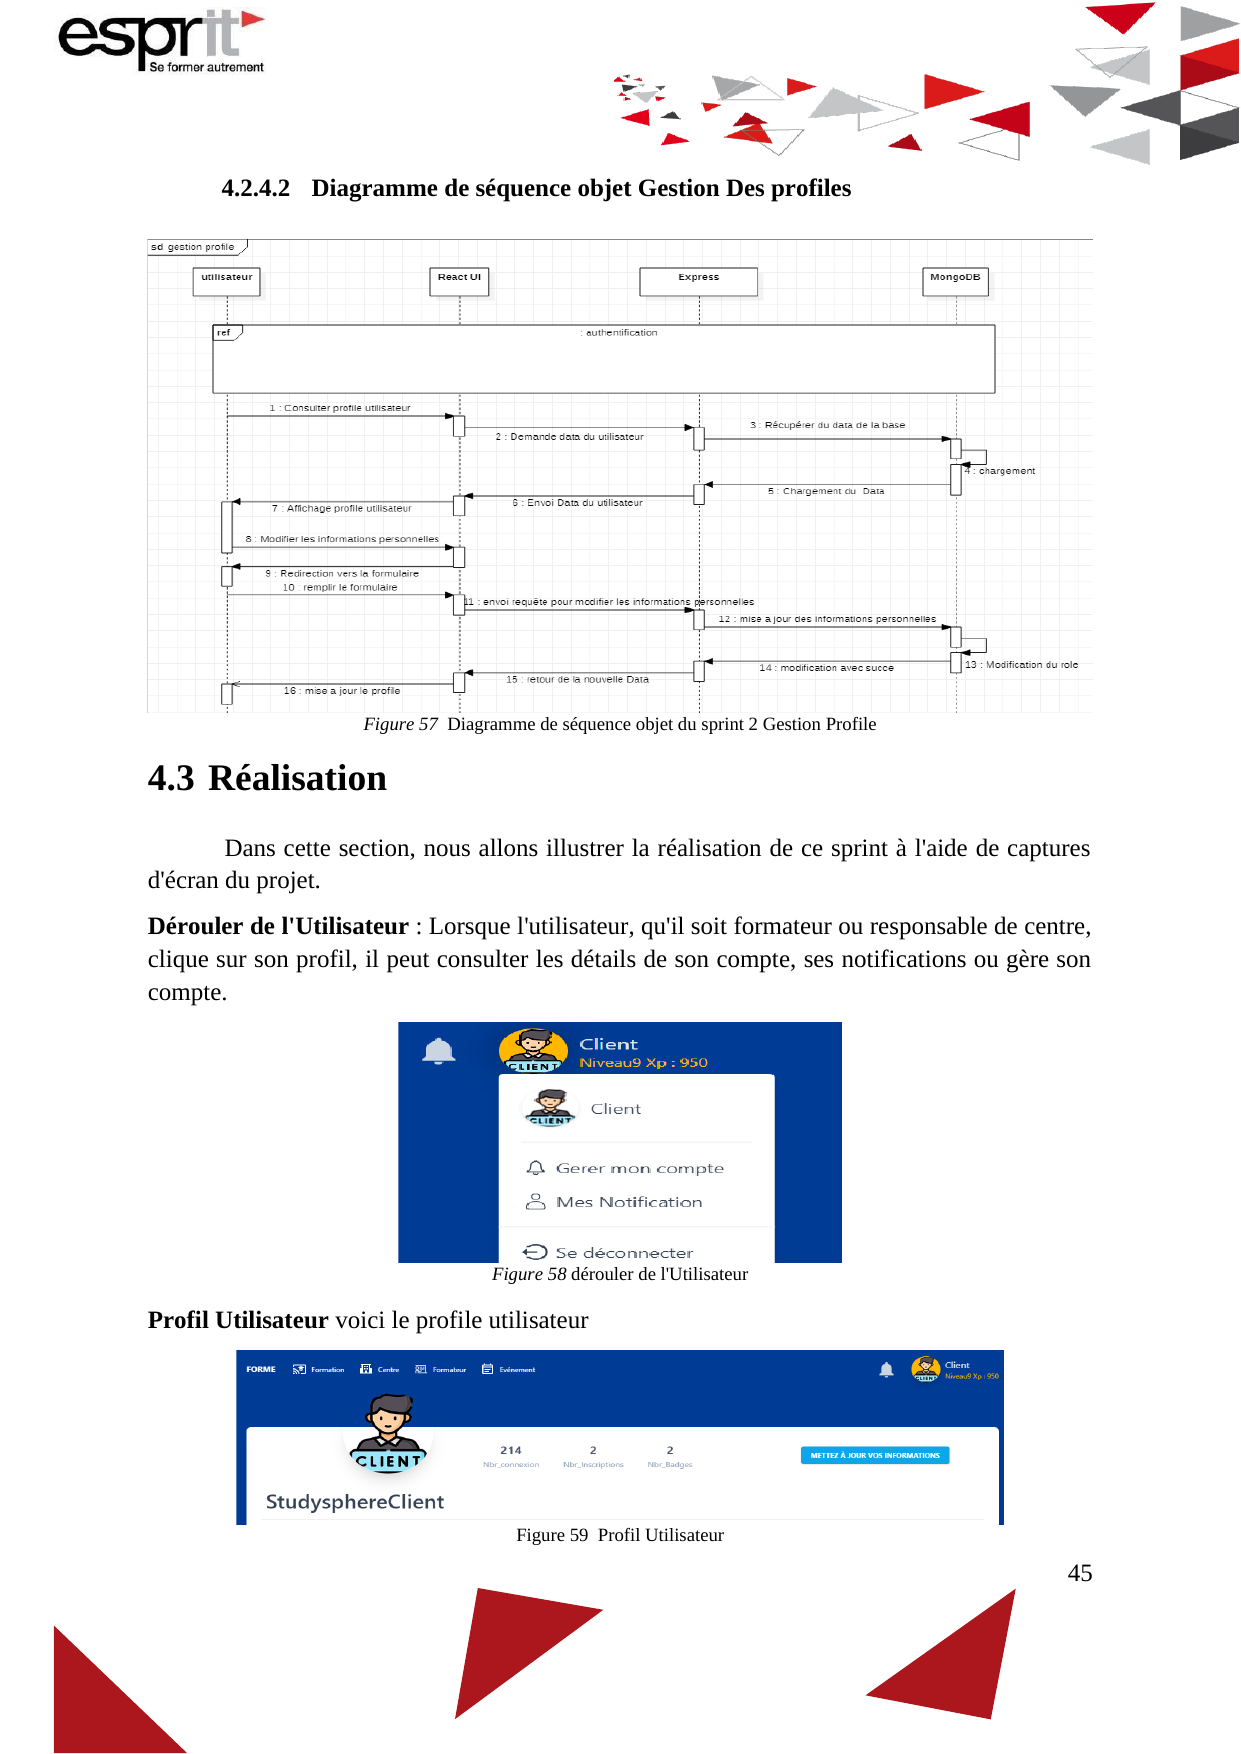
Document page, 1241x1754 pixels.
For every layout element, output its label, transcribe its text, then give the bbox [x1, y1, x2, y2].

text Figure 59 Profil Utilisateur [148, 1524, 1093, 1546]
text Profil Utilisateur voici le profile utilisateur [148, 1305, 1093, 1334]
text Figure 57 Diagramme de séquence objet du sprint 2 Gestion Profile [148, 713, 1093, 734]
text Dérouler de l'Utilisateur : Lorsque l'utilisateur, qu'il soit formateur ou responsable de centre, clique sur son profil, il peut consulter les détails de son compte, ses notifications ou gère son compte. [148, 911, 1093, 1006]
picture [147, 239, 1093, 713]
subtitle Réalisation [148, 755, 1093, 798]
subtitle Diagramme de séquence objet Gestion Des profiles [221, 173, 1093, 202]
text Figure 58 dérouler de l'Utilisateur [148, 1263, 1093, 1284]
text Dans cette section, nous allons illustrer la réalisation de ce sprint à l'aide de captures d'écran du projet. [148, 833, 1093, 894]
picture [398, 1022, 842, 1263]
picture [236, 1350, 1004, 1525]
picture [54, 7, 269, 75]
picture [613, 0, 1241, 167]
